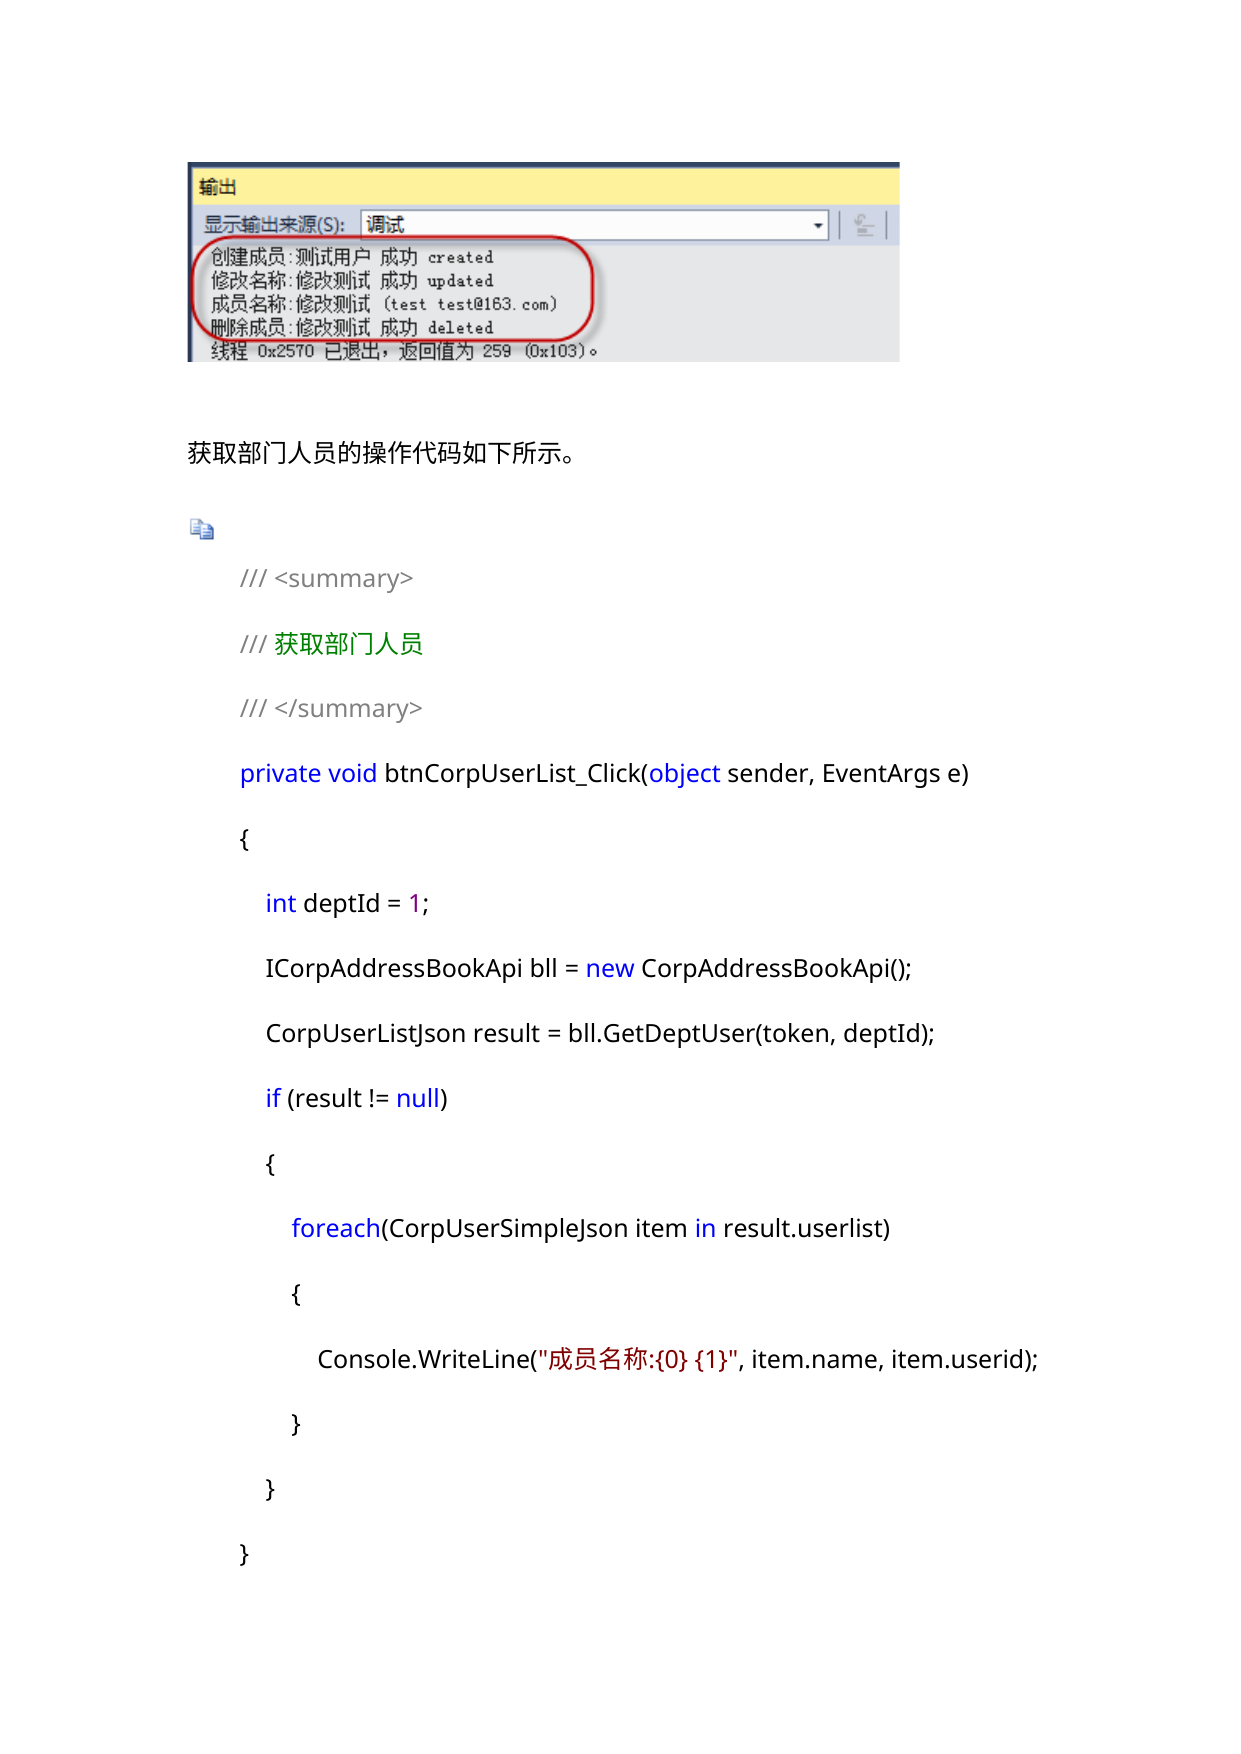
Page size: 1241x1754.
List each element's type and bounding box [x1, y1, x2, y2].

picture [187, 512, 219, 545]
picture [187, 162, 900, 362]
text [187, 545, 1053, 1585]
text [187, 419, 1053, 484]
